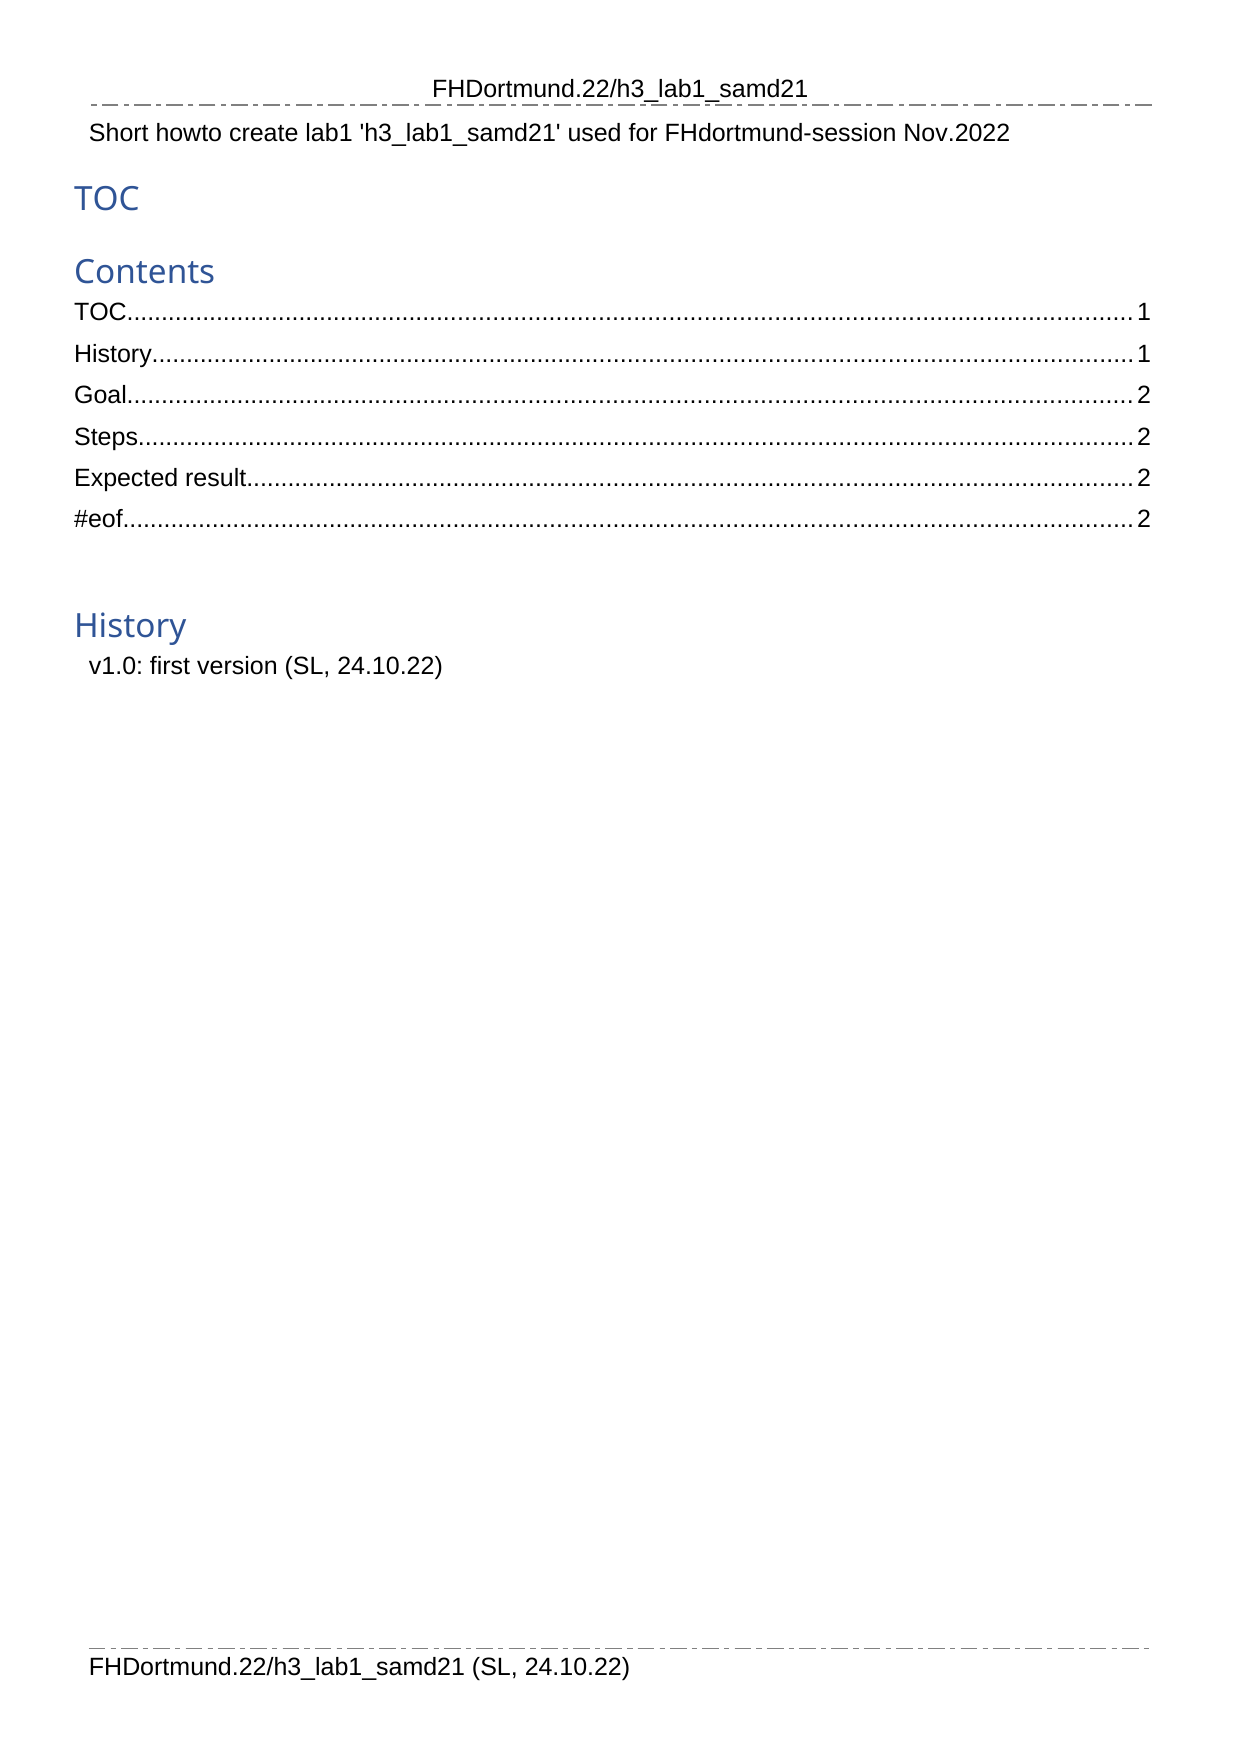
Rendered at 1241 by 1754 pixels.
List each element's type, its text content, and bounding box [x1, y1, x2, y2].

text v1.0: first version (SL, 24.10.22) [89, 651, 1152, 680]
text Short howto create lab1 'h3_lab1_samd21' used for FHdortmund-session Nov.2022 [89, 118, 1152, 147]
subtitle TOC [74, 174, 1152, 220]
subtitle History [74, 602, 1152, 647]
